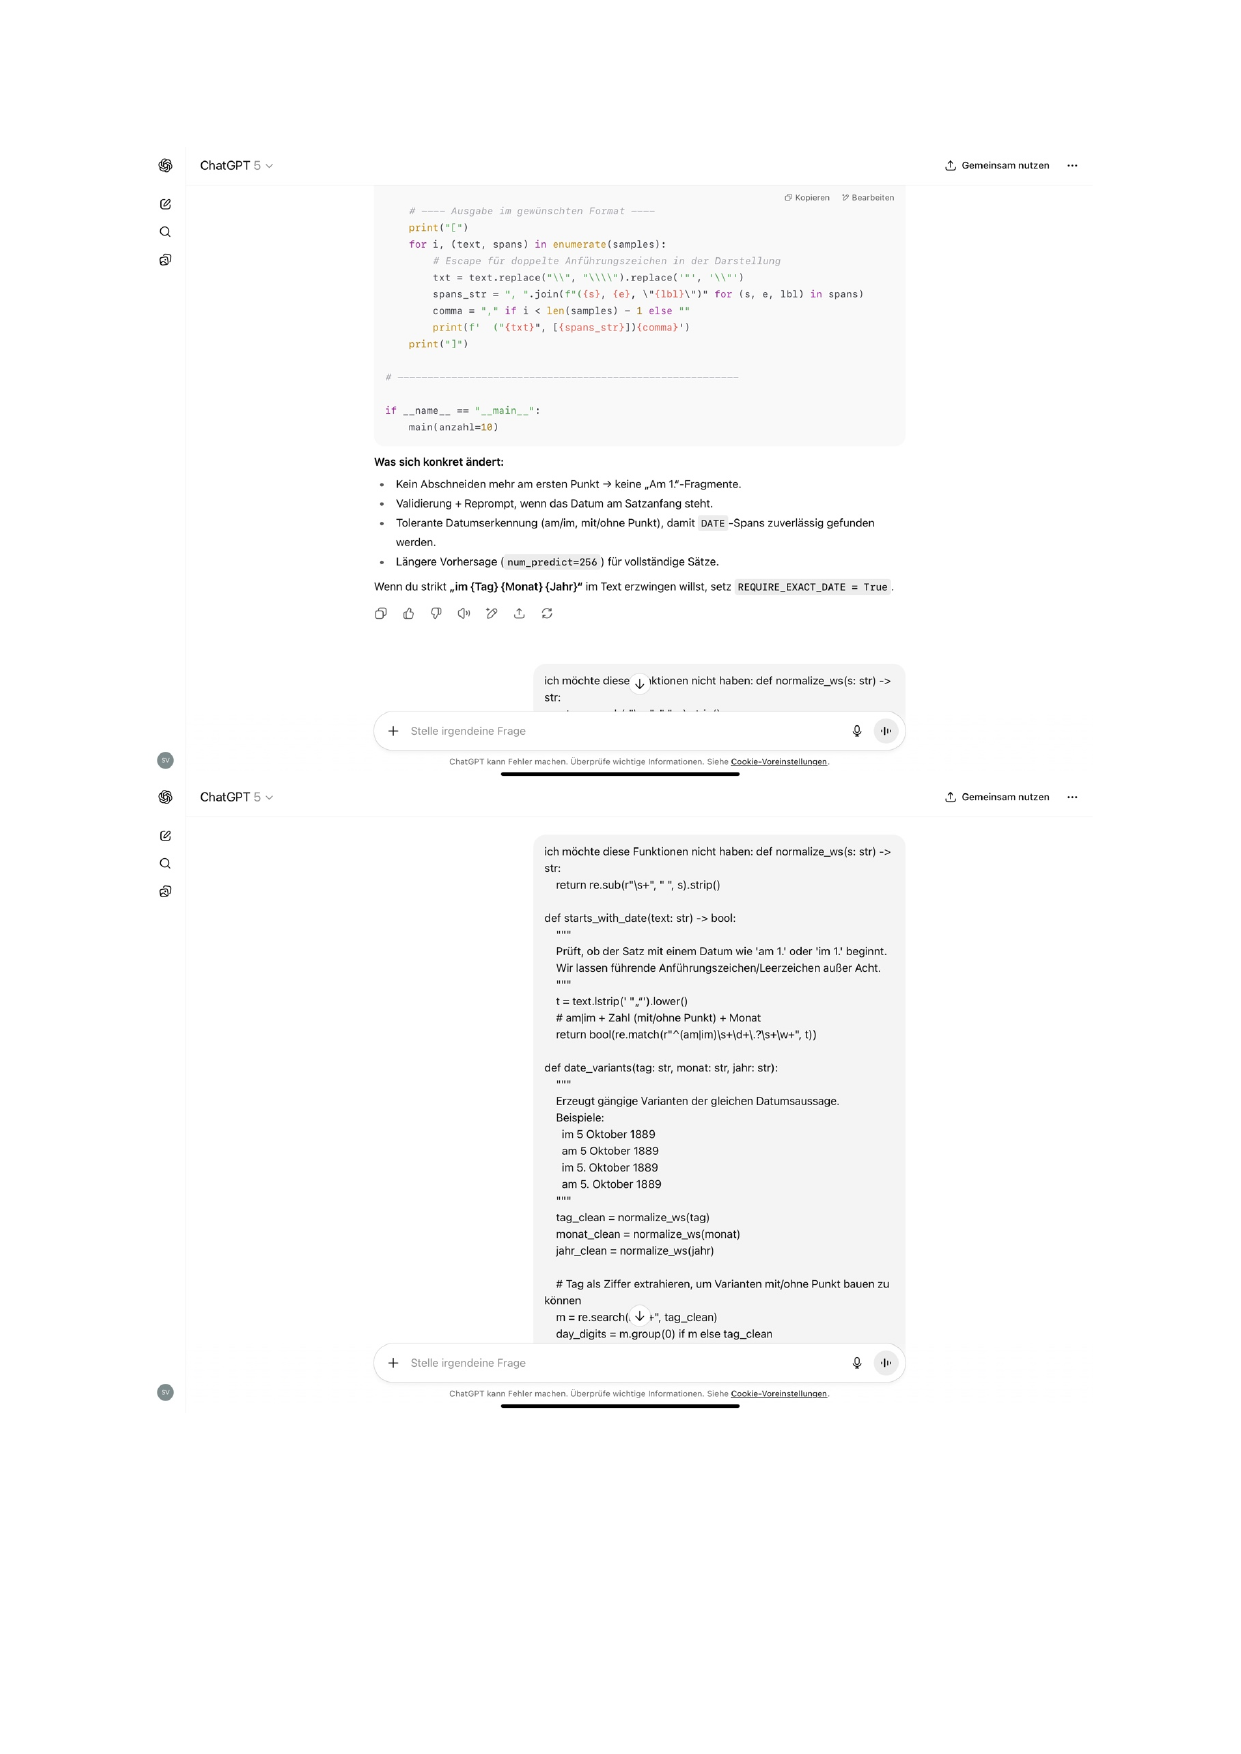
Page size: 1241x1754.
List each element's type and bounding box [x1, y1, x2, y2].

picture [147, 147, 1093, 1413]
